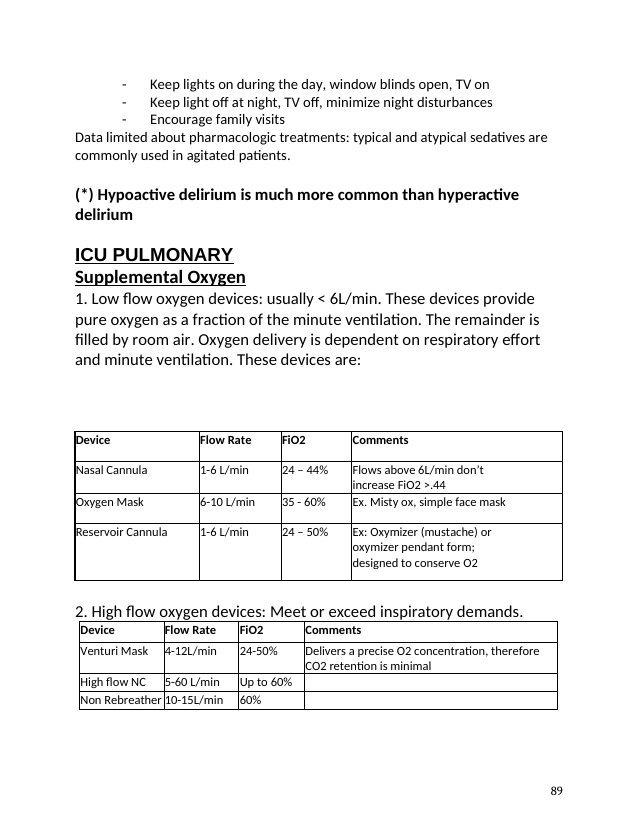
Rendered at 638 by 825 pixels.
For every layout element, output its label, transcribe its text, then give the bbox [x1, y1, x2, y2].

text (*) Hypoactive delirium is much more common than hyperactive delirium [75, 184, 562, 225]
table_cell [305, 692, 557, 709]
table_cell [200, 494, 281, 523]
text - Keep light off at night, TV off, minimize night disturbances [122, 93, 562, 111]
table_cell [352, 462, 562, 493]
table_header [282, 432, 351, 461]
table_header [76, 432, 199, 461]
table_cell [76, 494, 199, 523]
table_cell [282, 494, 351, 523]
text 1. Low flow oxygen devices: usually < 6L/min. These devices provide pure oxygen as a fraction of the minute ventilation. The remainder is filled by room air. Oxygen delivery is dependent on respiratory effort and minute ventilation. These devices are: [75, 289, 562, 370]
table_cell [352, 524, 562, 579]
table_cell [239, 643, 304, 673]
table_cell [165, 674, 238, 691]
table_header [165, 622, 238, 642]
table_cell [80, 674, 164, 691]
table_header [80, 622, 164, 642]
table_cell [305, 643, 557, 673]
text Supplemental Oxygen [75, 266, 562, 289]
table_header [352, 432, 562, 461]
text - Encourage family visits [122, 111, 562, 128]
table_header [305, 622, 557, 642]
text Data limited about pharmacologic treatments: typical and atypical sedatives are commonly used in agitated patients. [75, 128, 562, 164]
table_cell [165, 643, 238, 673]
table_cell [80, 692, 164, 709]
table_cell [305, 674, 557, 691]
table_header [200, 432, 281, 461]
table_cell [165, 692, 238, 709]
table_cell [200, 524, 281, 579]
subtitle ICU PULMONARY [75, 244, 562, 266]
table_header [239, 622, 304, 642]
text 2. High flow oxygen devices: Meet or exceed inspiratory demands. [75, 601, 562, 621]
text - Keep lights on during the day, window blinds open, TV on [122, 75, 562, 93]
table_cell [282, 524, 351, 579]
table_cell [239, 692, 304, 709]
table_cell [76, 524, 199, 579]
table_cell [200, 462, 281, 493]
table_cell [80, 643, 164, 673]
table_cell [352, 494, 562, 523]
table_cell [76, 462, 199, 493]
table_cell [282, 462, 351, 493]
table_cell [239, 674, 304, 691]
